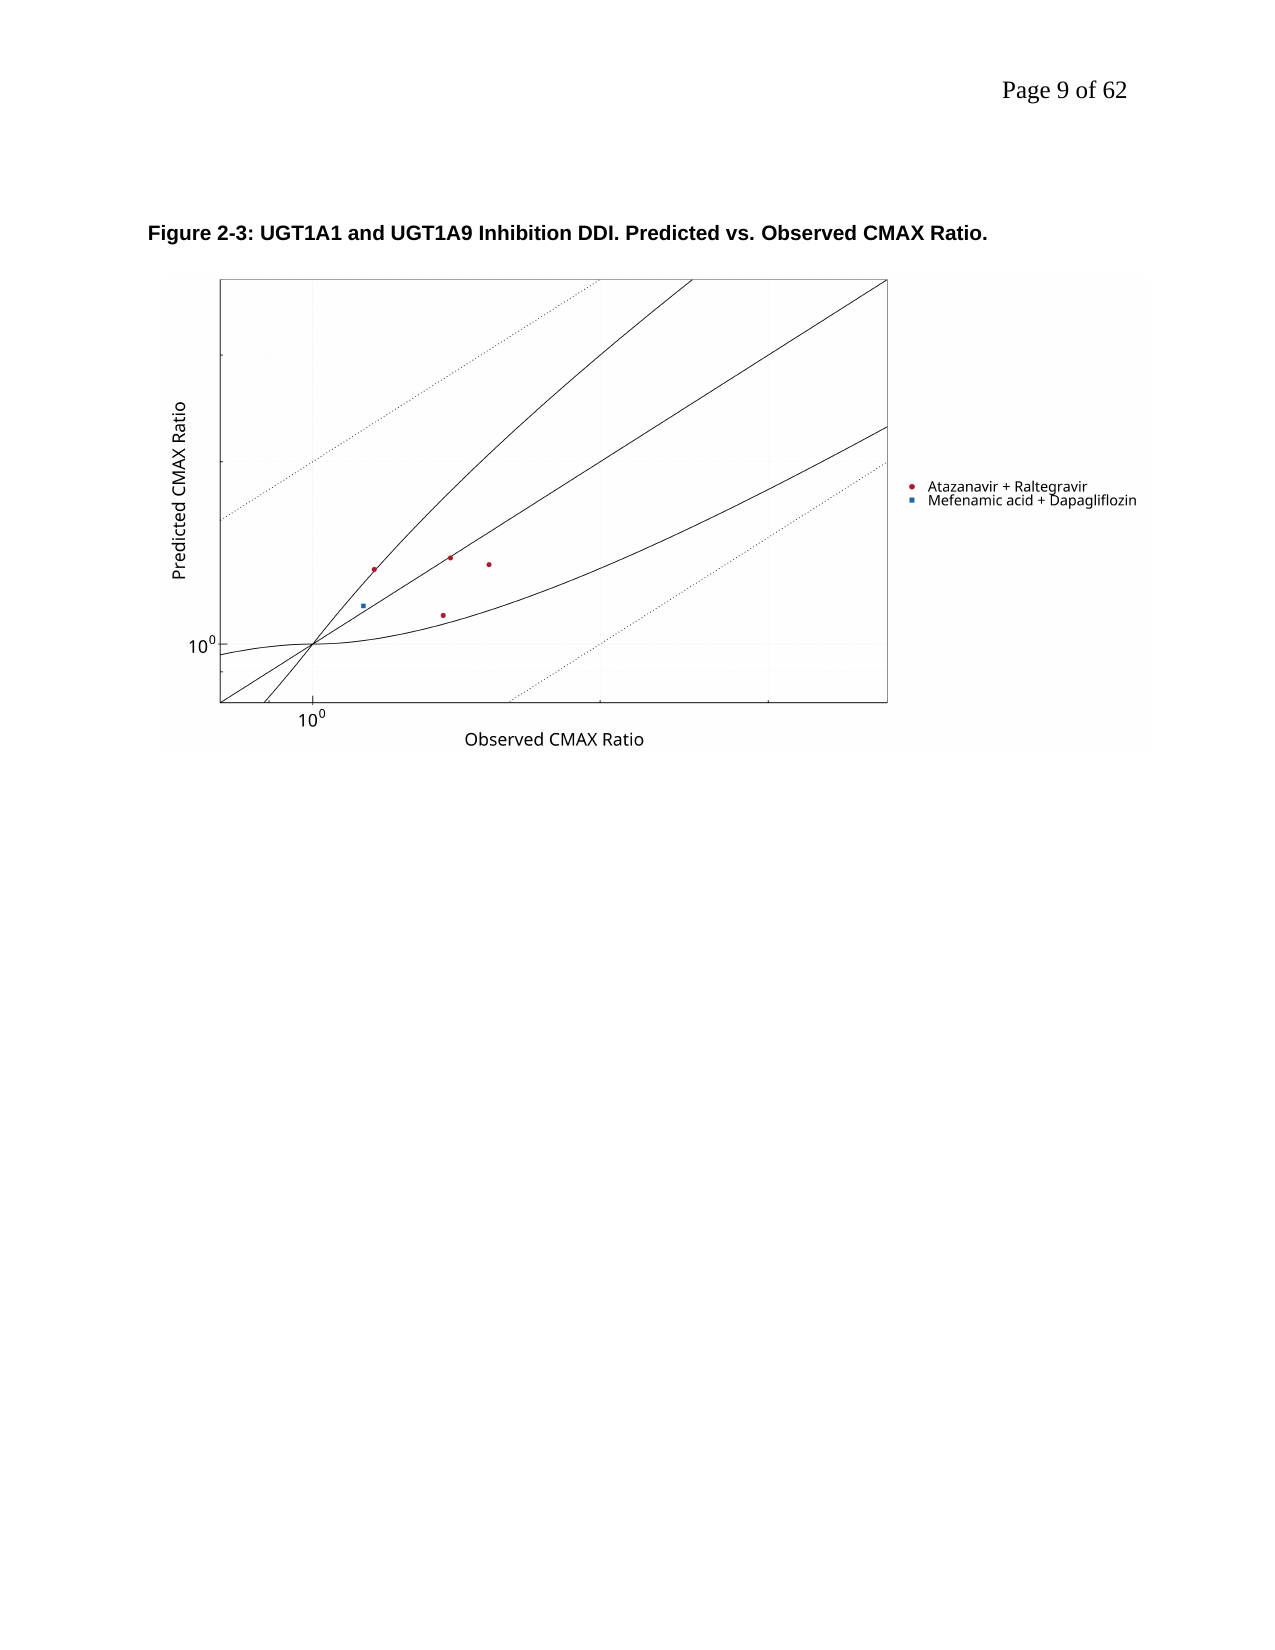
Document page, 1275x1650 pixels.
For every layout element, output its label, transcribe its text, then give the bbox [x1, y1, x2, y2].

text Figure 2-3: UGT1A1 and UGT1A9 Inhibition DDI. Predicted vs. Observed CMAX Ratio. [148, 221, 1127, 245]
picture [166, 275, 1146, 752]
